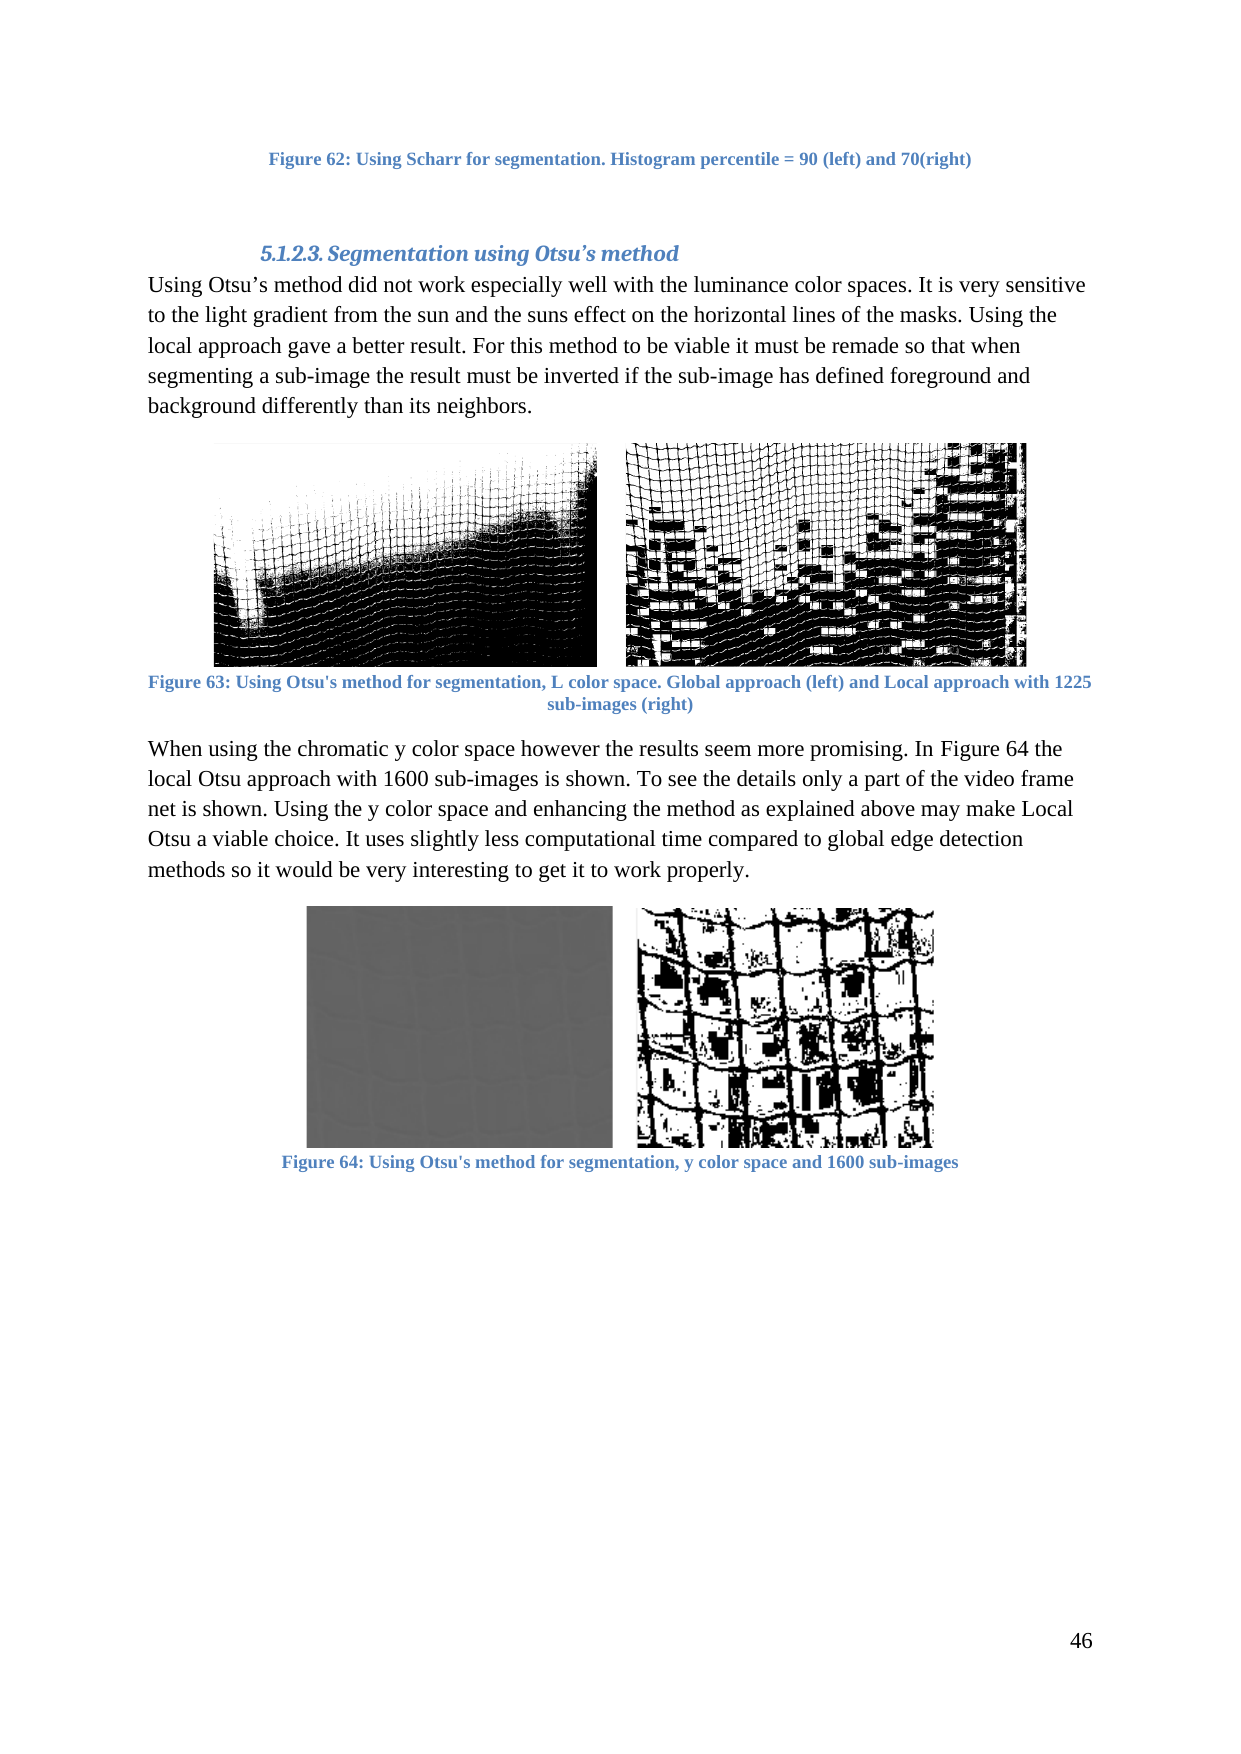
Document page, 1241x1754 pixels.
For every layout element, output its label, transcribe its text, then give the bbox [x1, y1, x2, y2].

text Figure 62: Using Scharr for segmentation. Histogram percentile = 90 (left) and 70(right) [148, 148, 1093, 169]
subtitle Segmentation using Otsu’s method [260, 241, 1093, 267]
text Using Otsu’s method did not work especially well with the luminance color spaces. It is very sensitive to the light gradient from the sun and the suns effect on the horizontal lines of the masks. Using the local approach gave a better result. For this method to be viable it must be remade so that when segmenting a sub-image the result must be inverted if the sub-image has defined foreground and background differently than its neighbors. [148, 271, 1093, 418]
text Figure 64: Using Otsu's method for segmentation, y color space and 1600 sub-images [148, 1151, 1093, 1173]
text When using the chromatic y color space however the results seem more promising. In Figure 64 the local Otsu approach with 1600 sub-images is shown. To see the details only a part of the video frame net is shown. Using the y color space and enhancing the method as explained above may make Local Otsu a viable choice. It uses slightly less computational time compared to global edge detection methods so it would be very interesting to get it to work properly. [148, 735, 1093, 882]
picture [625, 443, 1027, 667]
picture [213, 443, 597, 667]
picture [306, 906, 613, 1148]
picture [635, 908, 934, 1148]
text Figure 63: Using Otsu's method for segmentation, L color space. Global approach (left) and Local approach with 1225 sub-images (right) [148, 671, 1093, 714]
